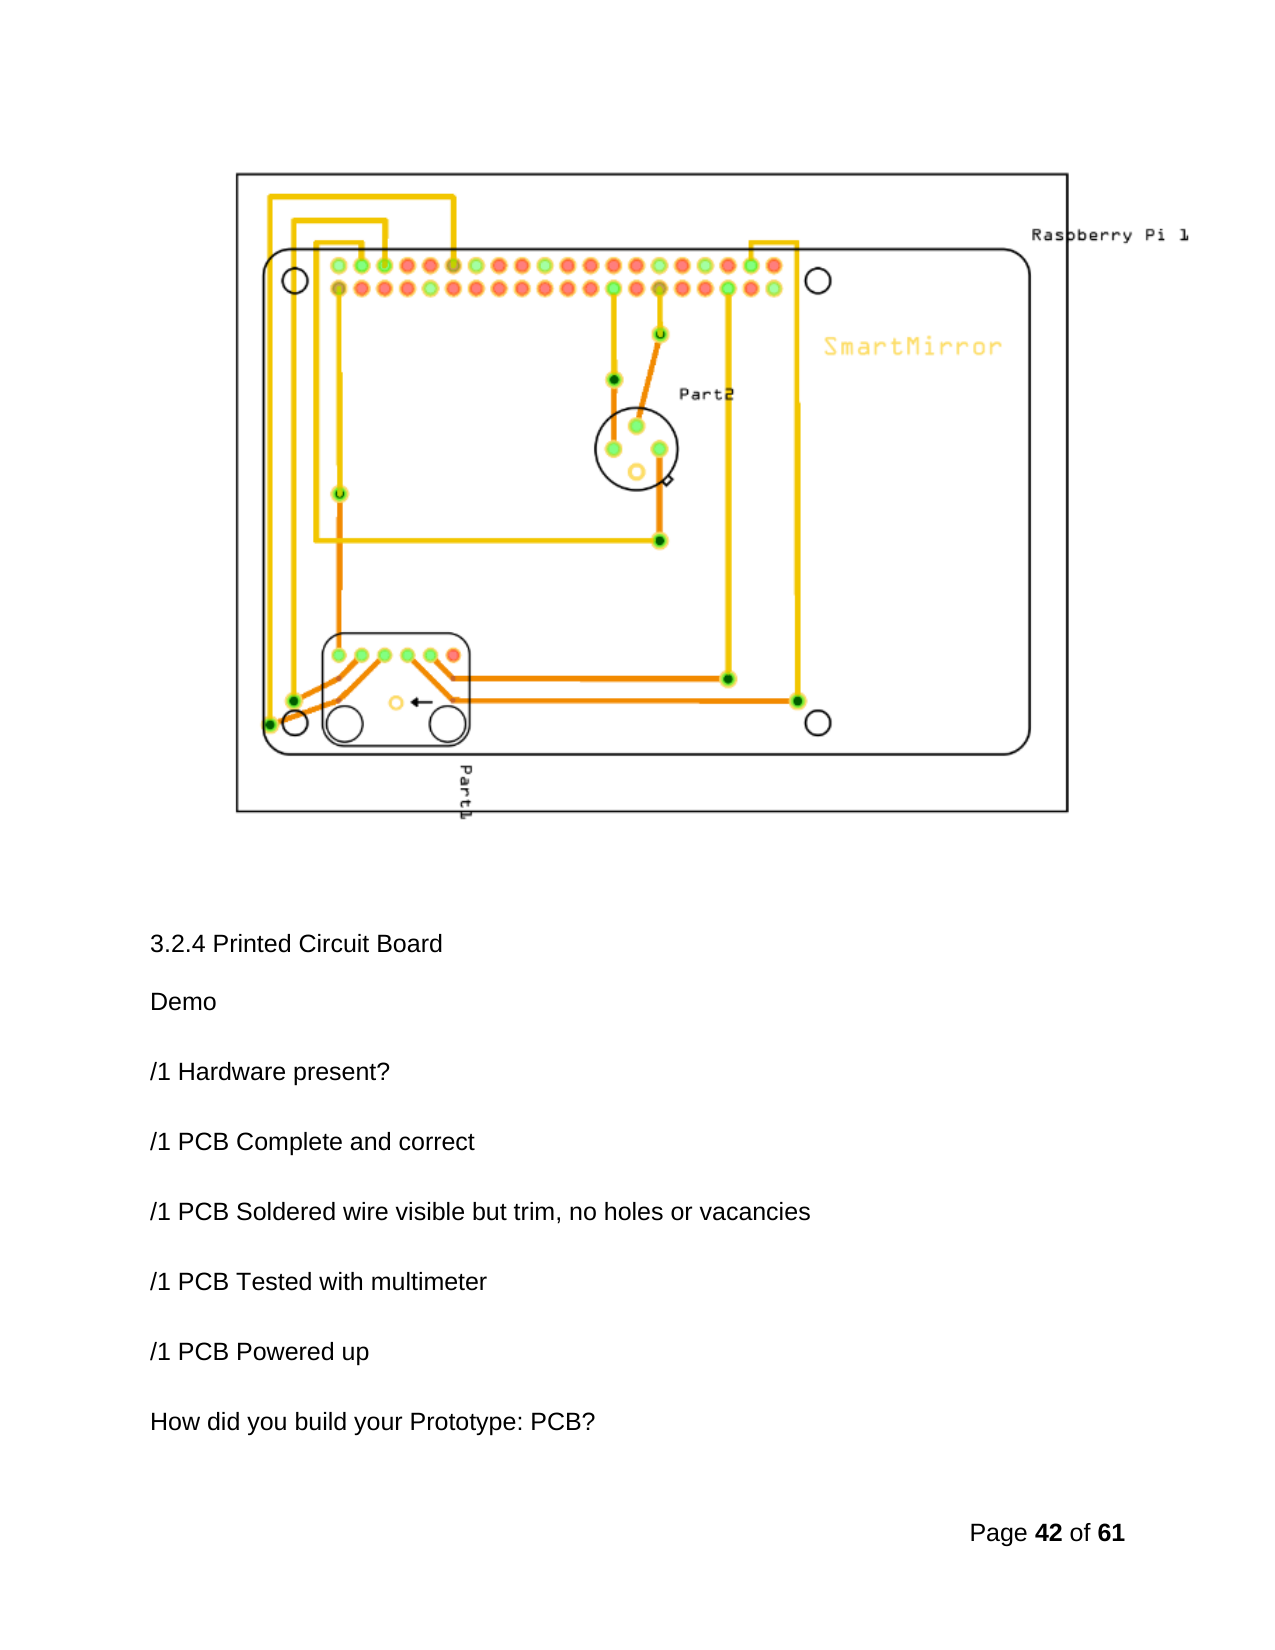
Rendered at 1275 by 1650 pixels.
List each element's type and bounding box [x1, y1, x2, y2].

picture [225, 150, 1200, 839]
